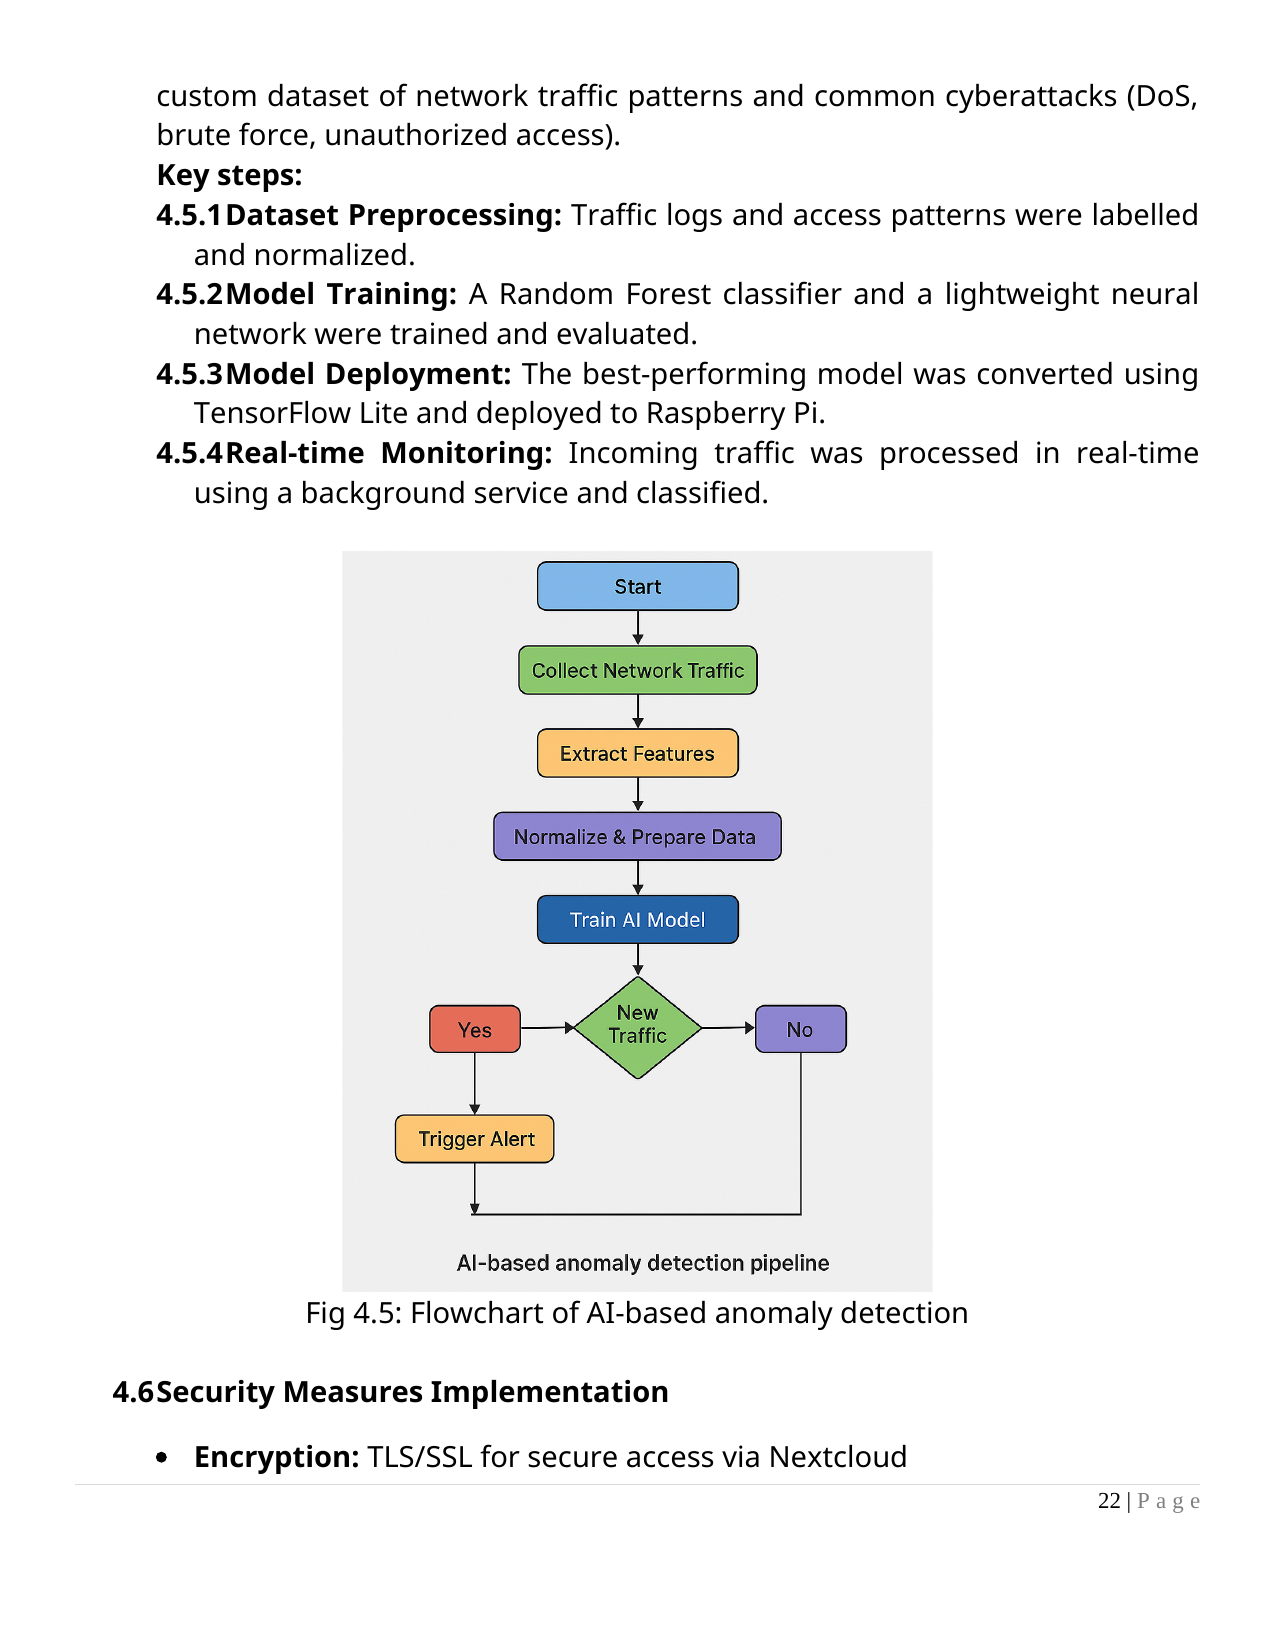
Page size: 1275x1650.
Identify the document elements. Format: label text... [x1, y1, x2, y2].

list Encryption: TLS/SSL for secure access via Nextcloud [156, 1436, 1200, 1476]
text Key steps: [156, 154, 1200, 194]
list Real-time Monitoring: Incoming traffic was processed in real-time using a background service and classified. [156, 432, 1200, 512]
list Model Training: A Random Forest classifier and a lightweight neural network were trained and evaluated. [156, 274, 1200, 353]
list Model Deployment: The best-performing model was converted using TensorFlow Lite and deployed to Raspberry Pi. [156, 353, 1200, 432]
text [156, 75, 1200, 154]
text Fig 4.5: Flowchart of AI-based anomaly detection [75, 1292, 1200, 1332]
list Security Measures Implementation [112, 1372, 1200, 1411]
picture [342, 551, 933, 1292]
list Dataset Preprocessing: Traffic logs and access patterns were labelled and normalized. [156, 194, 1200, 274]
